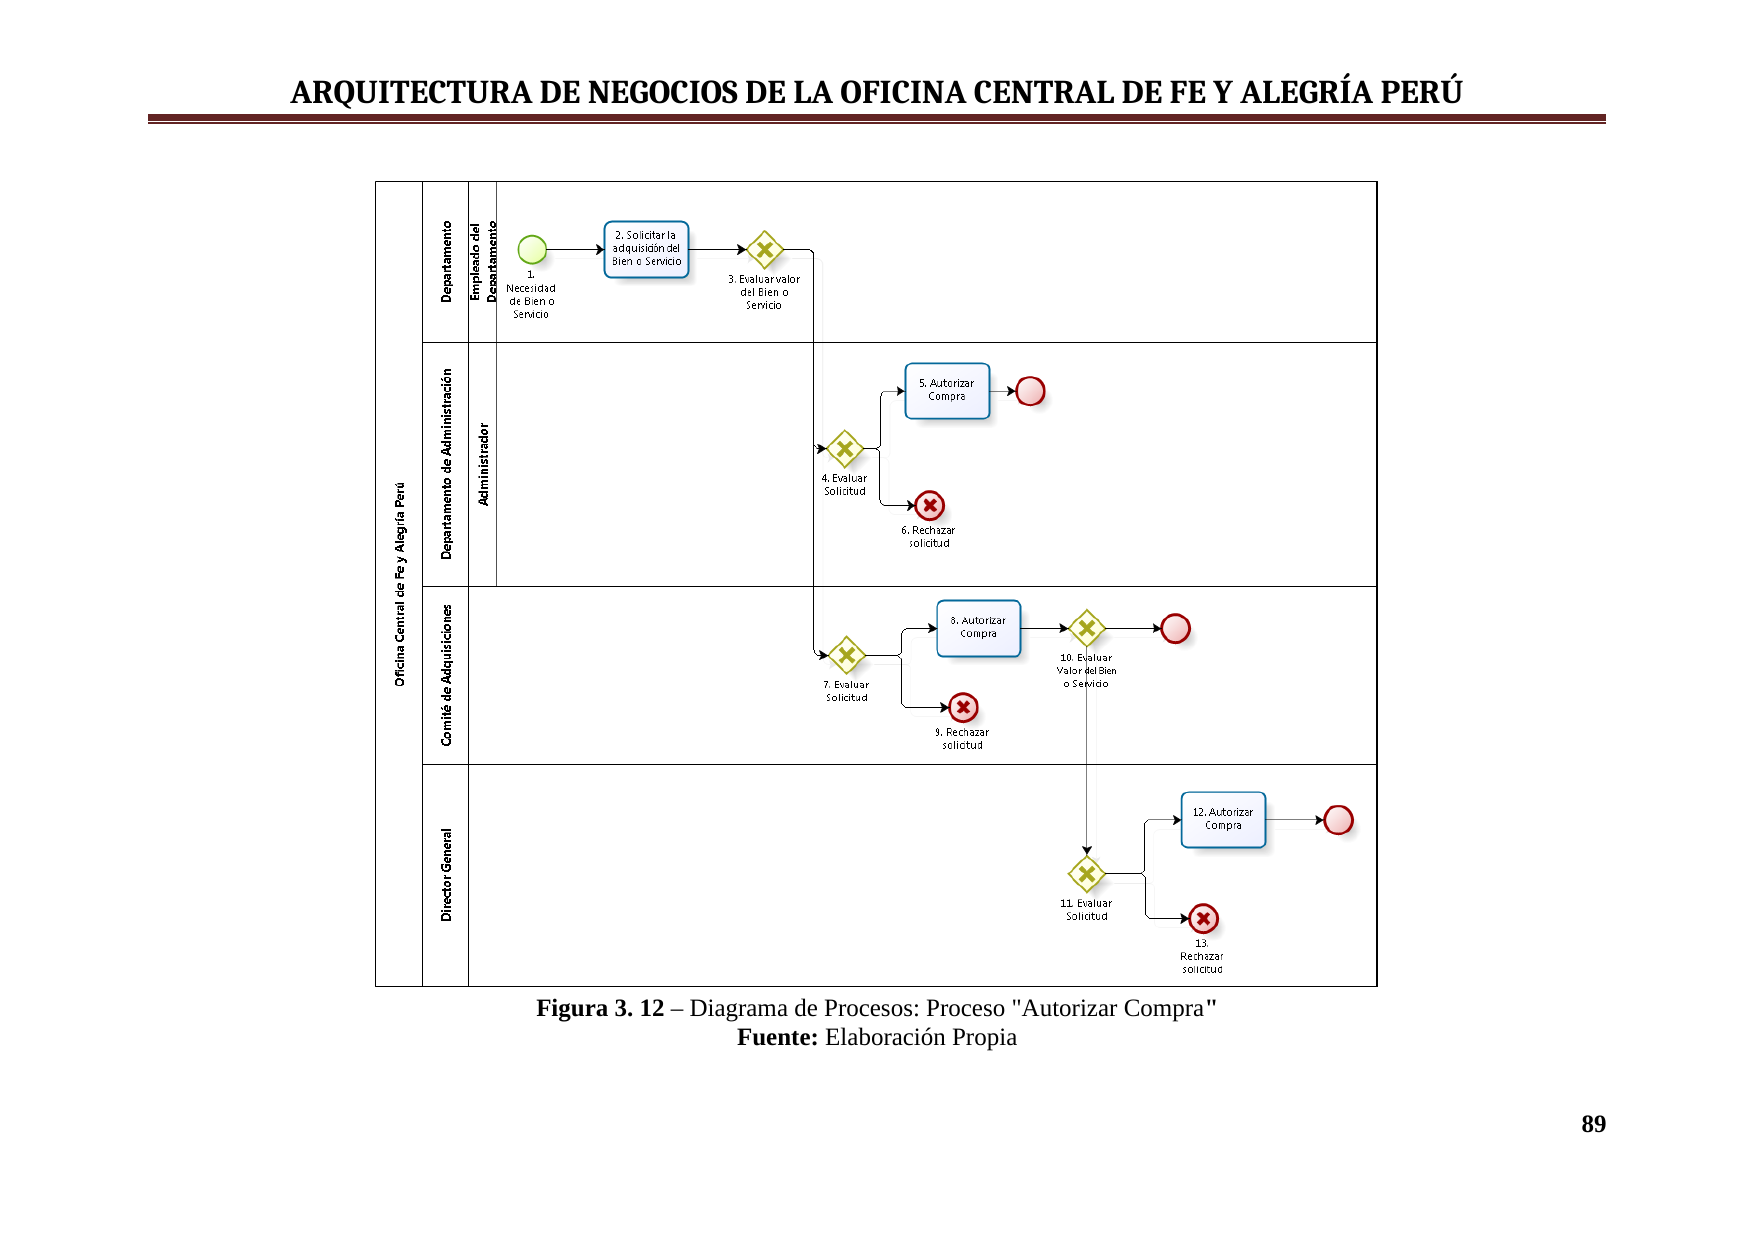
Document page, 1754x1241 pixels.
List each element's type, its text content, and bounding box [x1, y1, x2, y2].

picture [371, 177, 1383, 993]
text Figura 3. 12 – Diagrama de Procesos: Proceso "Autorizar Compra" [148, 993, 1606, 1022]
text Fuente: Elaboración Propia [148, 1022, 1606, 1050]
